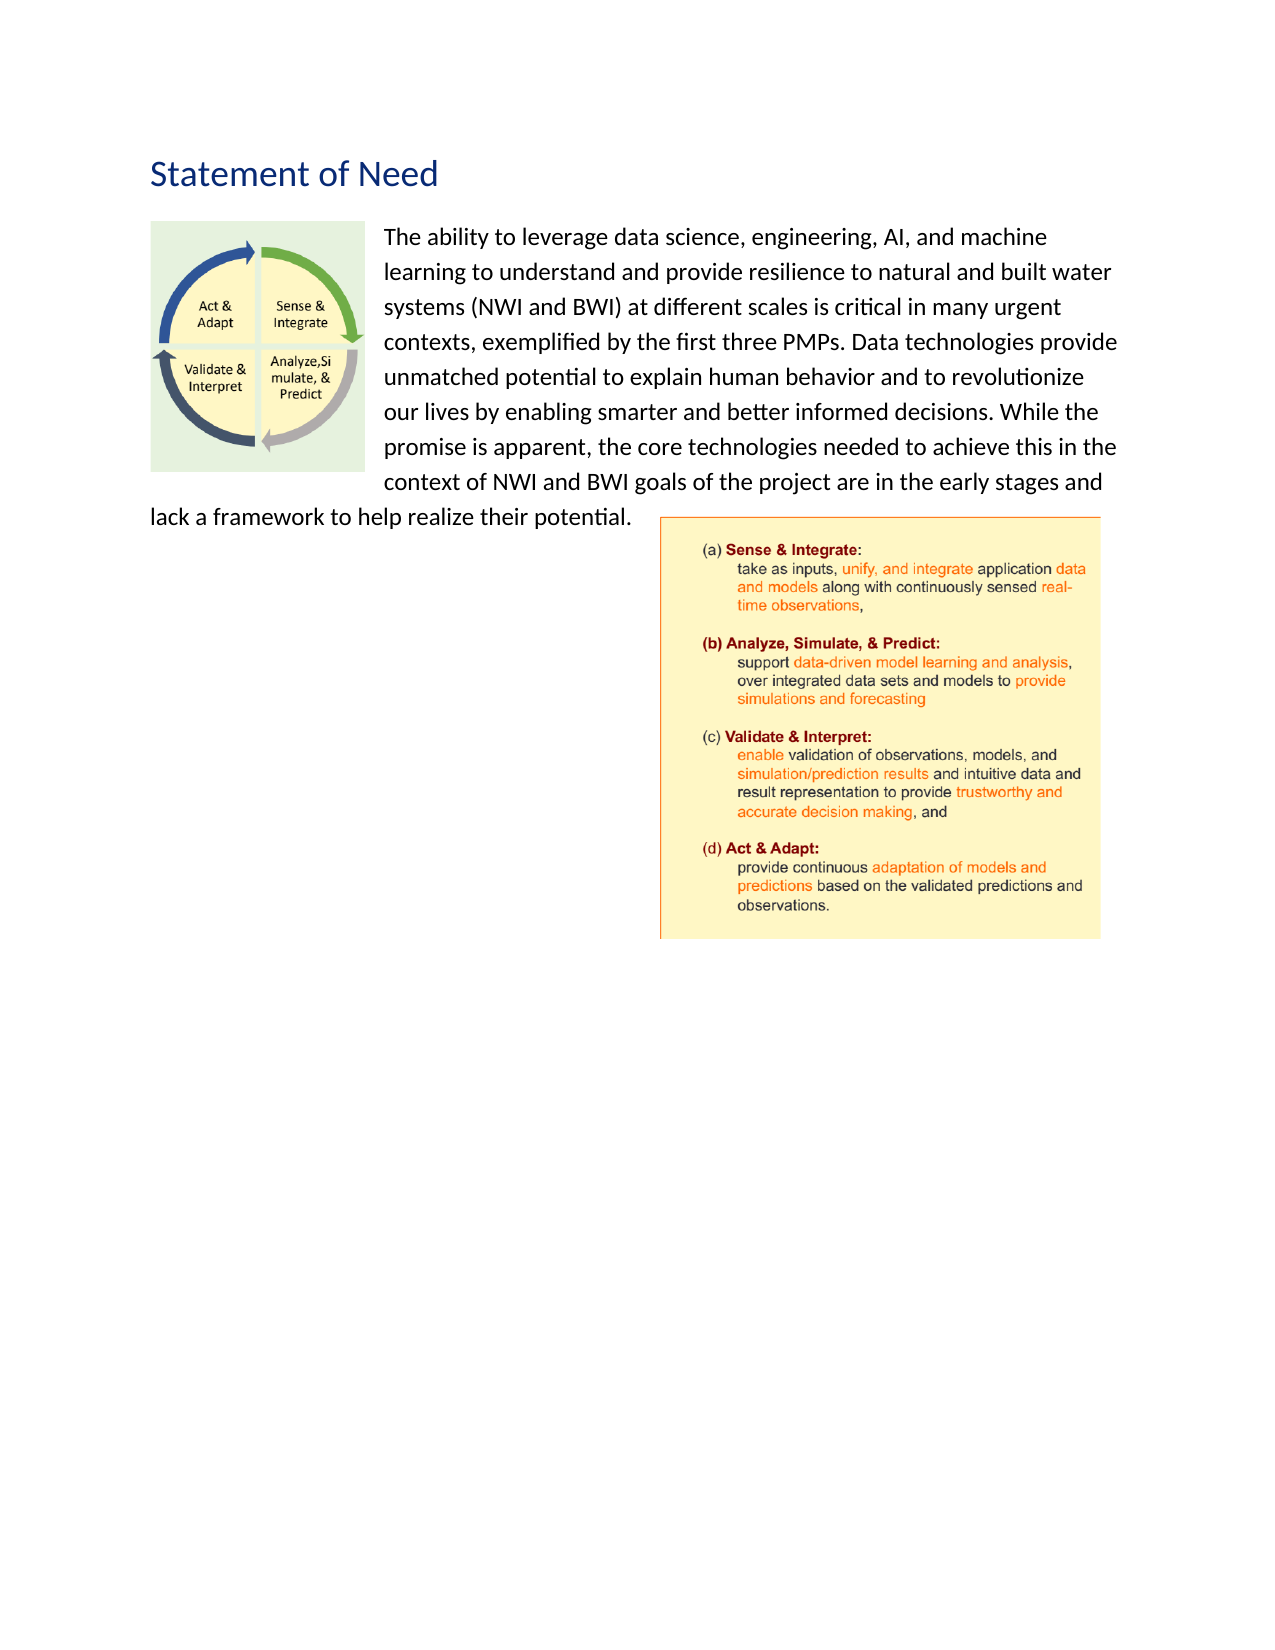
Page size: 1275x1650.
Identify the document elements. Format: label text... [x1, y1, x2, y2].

subtitle Statement of Need [150, 150, 1125, 196]
subtitle The ability to leverage data science, engineering, AI, and machine learning to understand and provide resilience to natural and built water systems (NWI and BWI) at different scales is critical in many urgent contexts, exemplified by the first three PMPs. Data technologies provide unmatched potential to explain human behavior and to revolutionize our lives by enabling smarter and better informed decisions. While the promise is apparent, the core technologies needed to achieve this in the context of NWI and BWI goals of the project are in the early stages and lack a framework to help realize their potential. [150, 221, 1125, 531]
